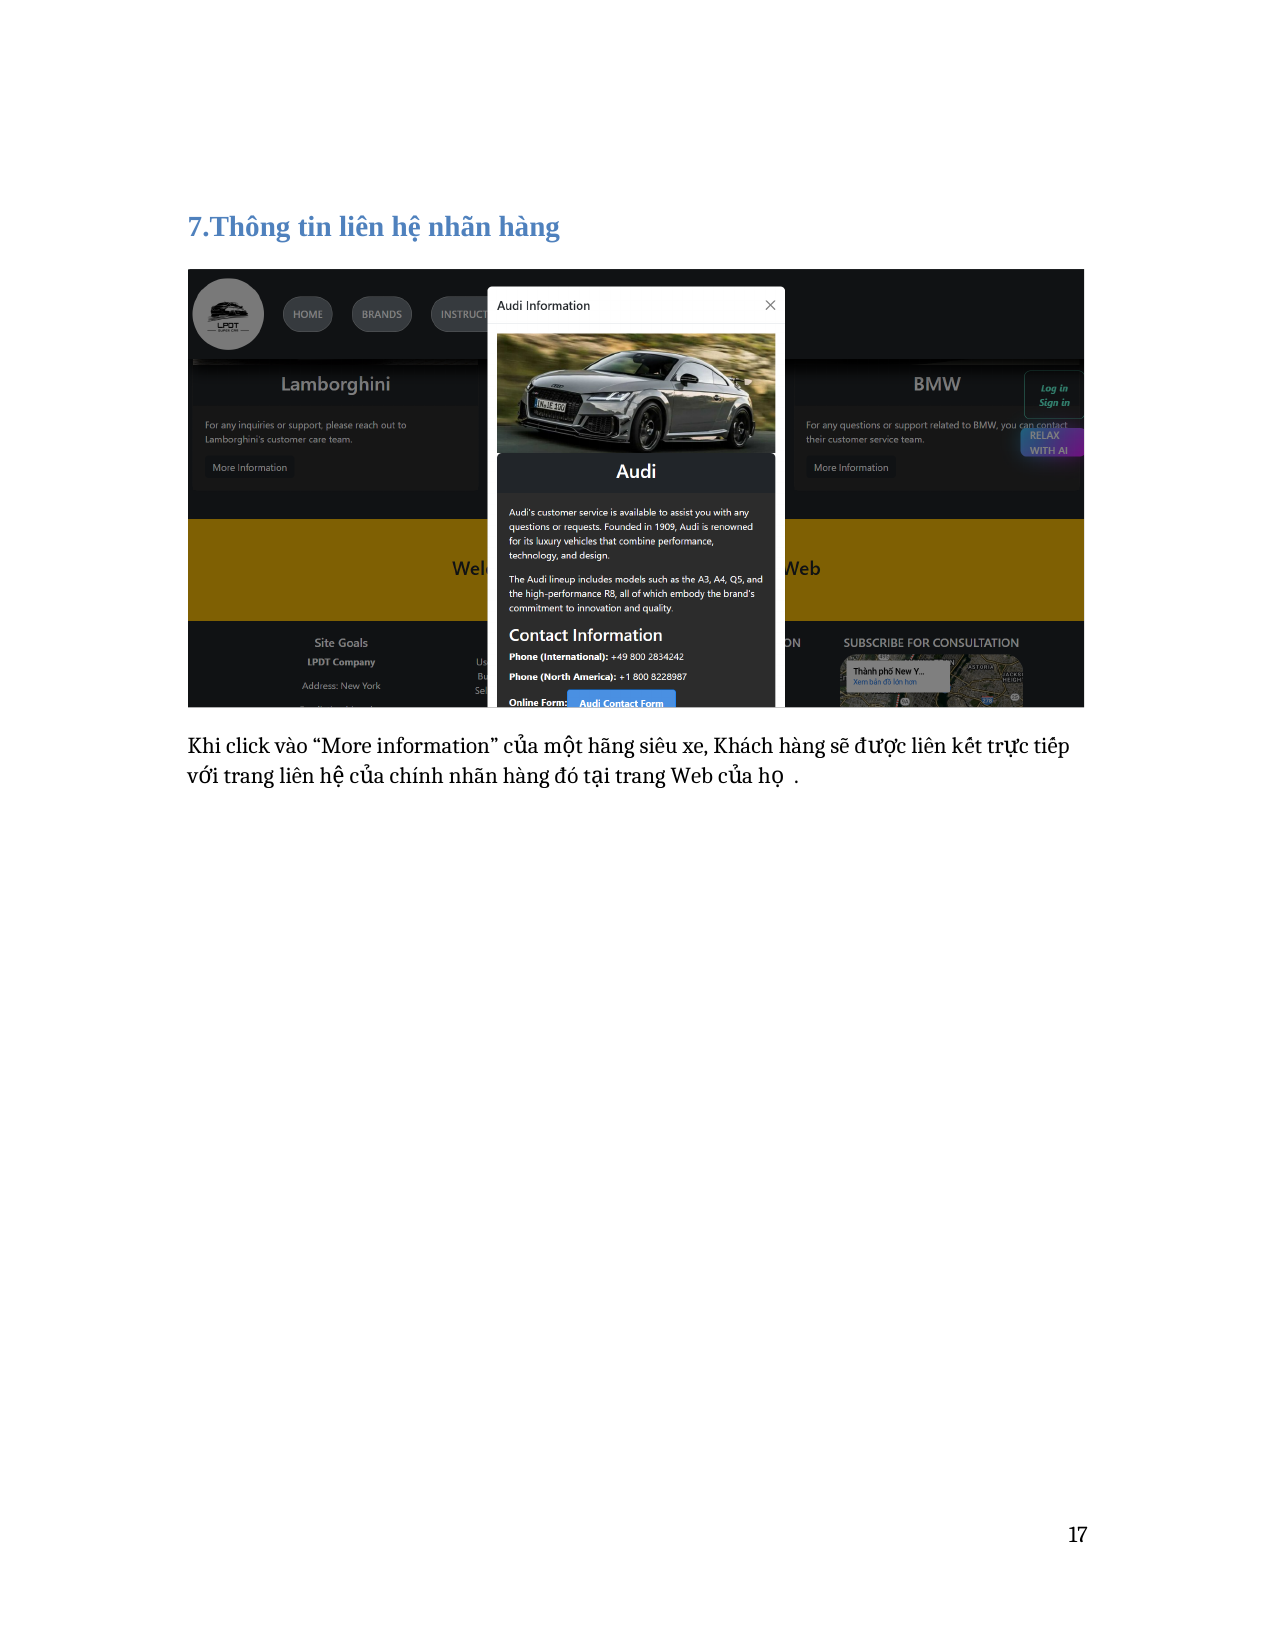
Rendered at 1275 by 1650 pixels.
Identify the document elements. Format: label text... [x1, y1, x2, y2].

text 7.Thông tin liên hệ nhãn hàng [187, 209, 1087, 243]
picture [187, 268, 1085, 708]
text Khi click vào “More information” của một hãng siêu xe, Khách hàng sẽ được liên kết trực tiếp với trang liên hệ của chính nhãn hàng đó tại trang Web của họ . [187, 732, 1087, 789]
